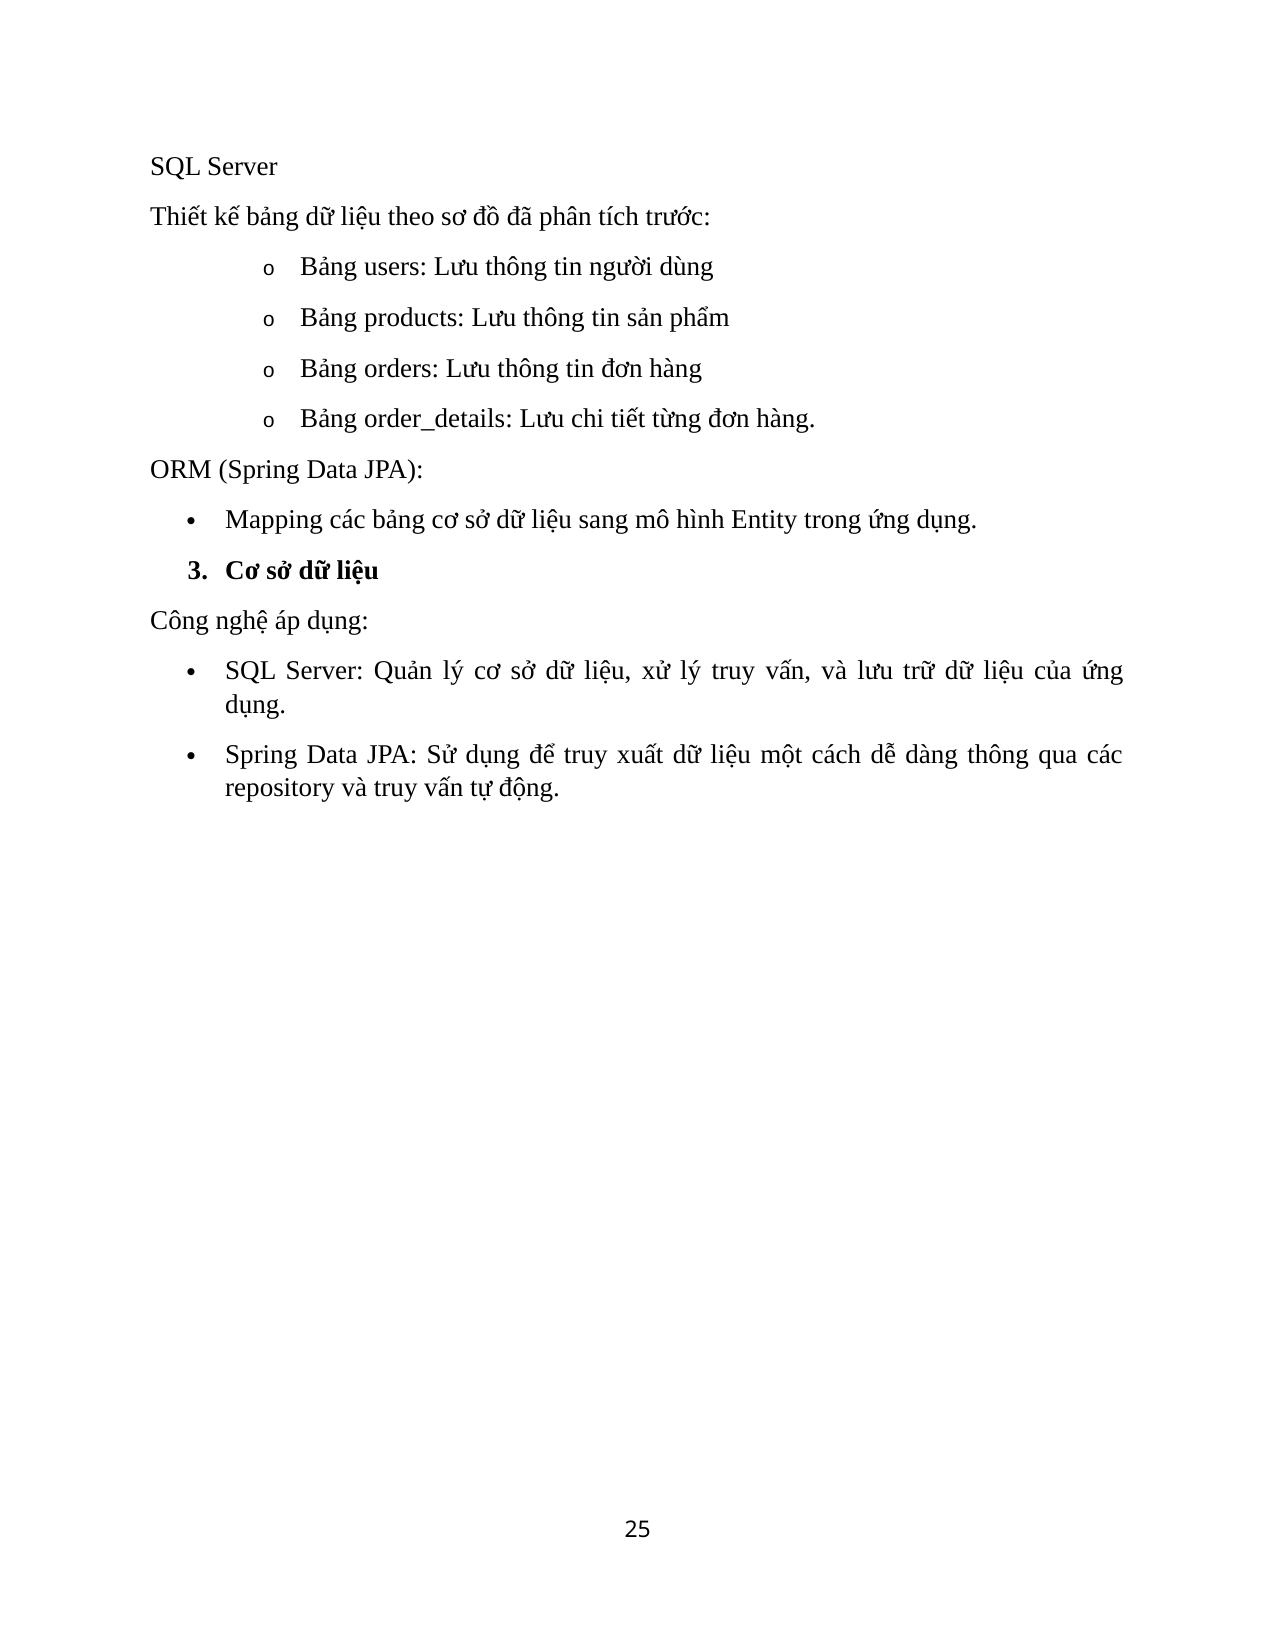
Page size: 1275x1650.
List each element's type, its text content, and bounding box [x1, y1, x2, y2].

list Spring Data JPA: Sử dụng để truy xuất dữ liệu một cách dễ dàng thông qua các repository và truy vấn tự động. [187, 738, 1125, 803]
list Bảng products: Lưu thông tin sản phẩm [262, 301, 1125, 333]
text SQL Server [150, 150, 1125, 181]
text Thiết kế bảng dữ liệu theo sơ đồ đã phân tích trước: [150, 200, 1125, 231]
text Công nghệ áp dụng: [150, 604, 1125, 635]
list Cơ sở dữ liệu [187, 554, 1125, 585]
text ORM (Spring Data JPA): [150, 453, 1125, 484]
list Bảng orders: Lưu thông tin đơn hàng [262, 352, 1125, 383]
list Bảng users: Lưu thông tin người dùng [262, 250, 1125, 282]
list SQL Server: Quản lý cơ sở dữ liệu, xử lý truy vấn, và lưu trữ dữ liệu của ứng dụng. [187, 654, 1125, 719]
list Bảng order_details: Lưu chi tiết từng đơn hàng. [262, 403, 1125, 434]
list Mapping các bảng cơ sở dữ liệu sang mô hình Entity trong ứng dụng. [187, 503, 1125, 535]
